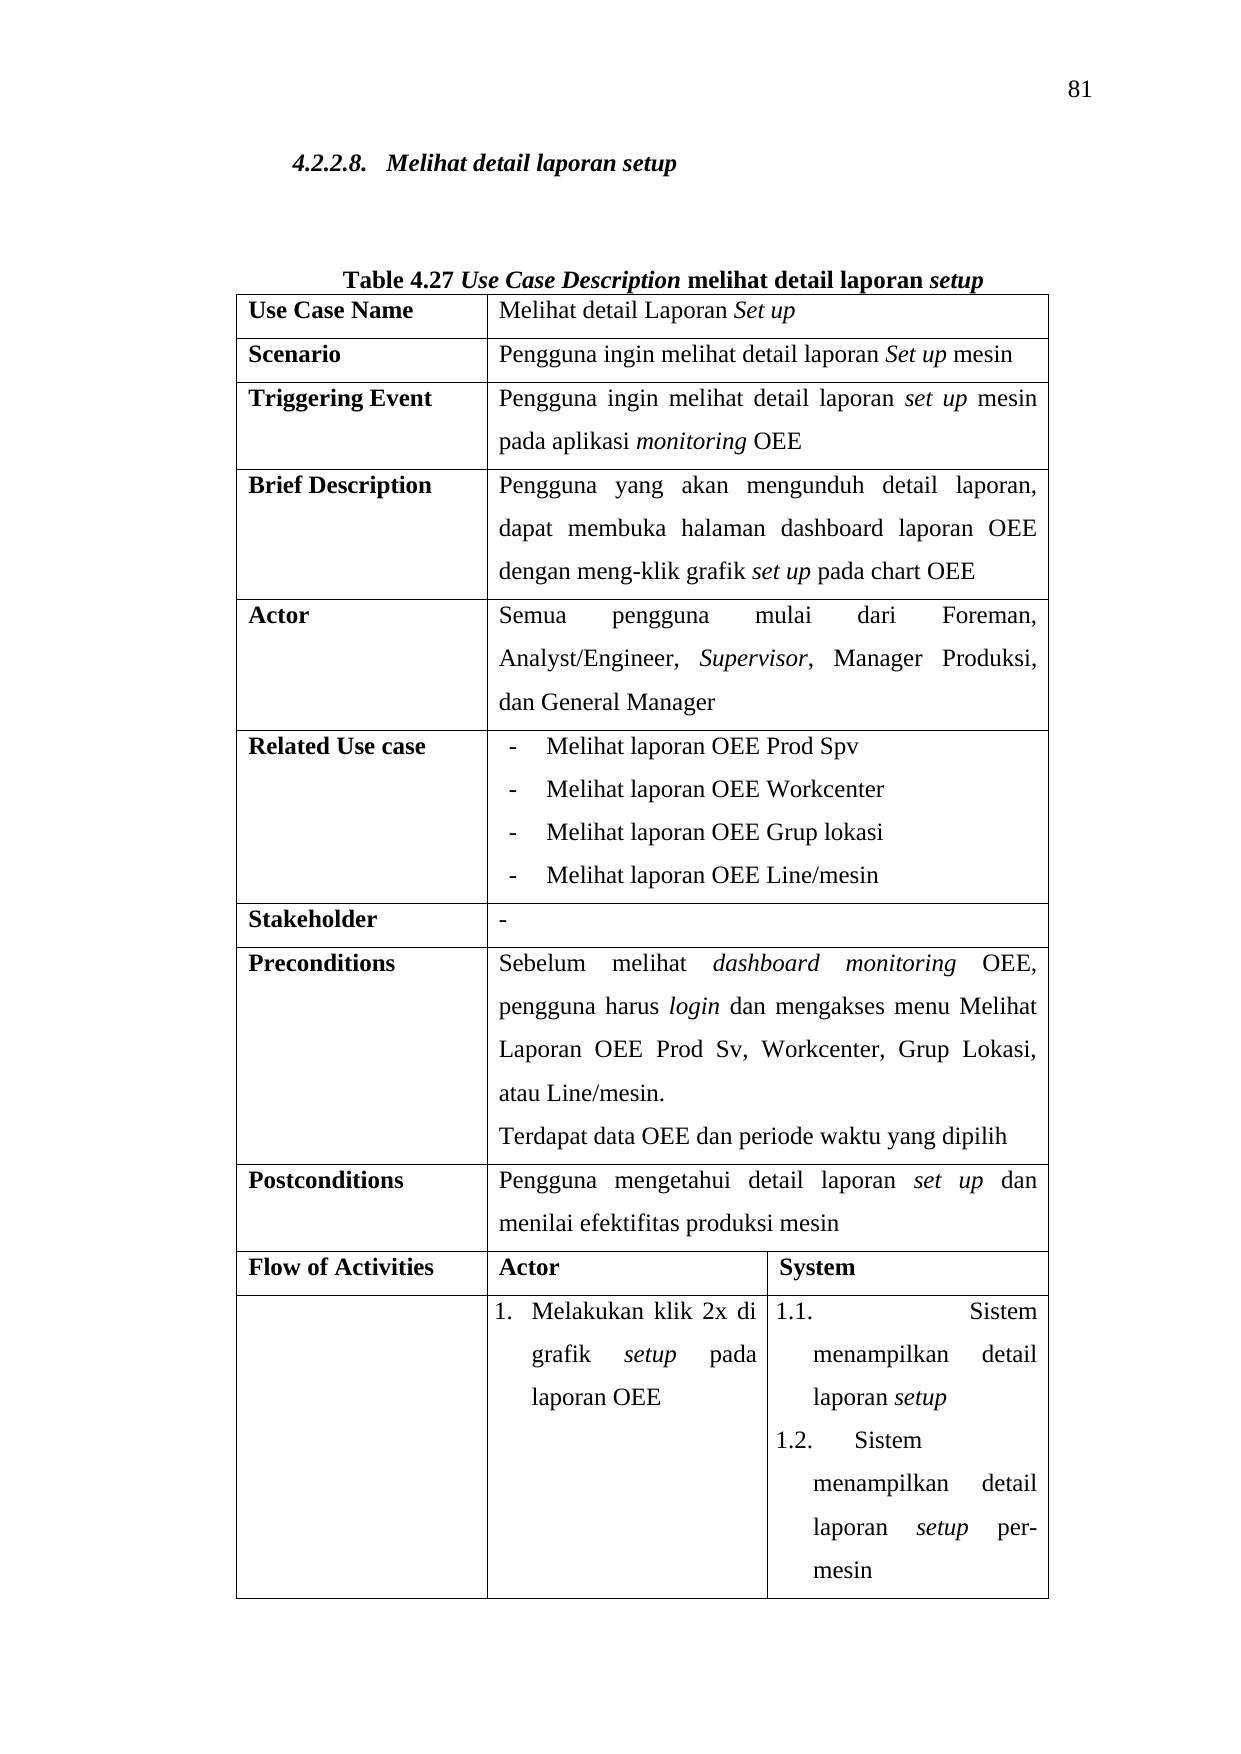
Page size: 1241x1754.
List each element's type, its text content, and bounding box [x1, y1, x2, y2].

table_header Melihat detail Laporan Set up [488, 295, 1048, 338]
table_cell Related Use case [237, 731, 487, 903]
table_cell Scenario [237, 339, 487, 382]
table_cell Triggering Event [237, 383, 487, 469]
table_cell Postconditions [237, 1165, 487, 1251]
table_header Use Case Name [237, 295, 487, 338]
table_cell - [488, 904, 1048, 947]
table_cell Actor [488, 1252, 767, 1295]
table_cell Pengguna mengetahui detail laporan set up dan menilai efektifitas produksi mesin [488, 1165, 1048, 1251]
table_cell Pengguna ingin melihat detail laporan Set up mesin [488, 339, 1048, 382]
table_cell Preconditions [237, 948, 487, 1164]
table_cell Flow of Activities [237, 1252, 487, 1295]
table_cell Semua pengguna mulai dari Foreman, Analyst/Engineer, Supervisor, Manager Produksi, dan General Manager [488, 600, 1048, 730]
table_cell Sistem menampilkan detail laporan setup Sistem menampilkan detail laporan setup per-mesin [768, 1296, 1048, 1598]
table_cell Pengguna ingin melihat detail laporan set up mesin pada aplikasi monitoring OEE [488, 383, 1048, 469]
table_cell [237, 1296, 487, 1598]
table_cell Actor [237, 600, 487, 730]
table_cell Sebelum melihat dashboard monitoring OEE, pengguna harus login dan mengakses menu Melihat Laporan OEE Prod Sv, Workcenter, Grup Lokasi, atau Line/mesin. Terdapat data OEE dan periode waktu yang dipilih [488, 948, 1048, 1164]
text Melihat detail laporan setup [292, 148, 1092, 176]
table_cell Brief Description [237, 470, 487, 599]
table_cell Stakeholder [237, 904, 487, 947]
table_cell Pengguna yang akan mengunduh detail laporan, dapat membuka halaman dashboard laporan OEE dengan meng-klik grafik set up pada chart OEE [488, 470, 1048, 599]
table_cell Melakukan klik 2x di grafik setup pada laporan OEE [488, 1296, 767, 1598]
table_cell Melihat laporan OEE Prod Spv Melihat laporan OEE Workcenter Melihat laporan OEE Grup lokasi Melihat laporan OEE Line/mesin [488, 731, 1048, 903]
text Table 4.27 Use Case Description melihat detail laporan setup [236, 265, 1092, 294]
table_cell System [768, 1252, 1048, 1295]
